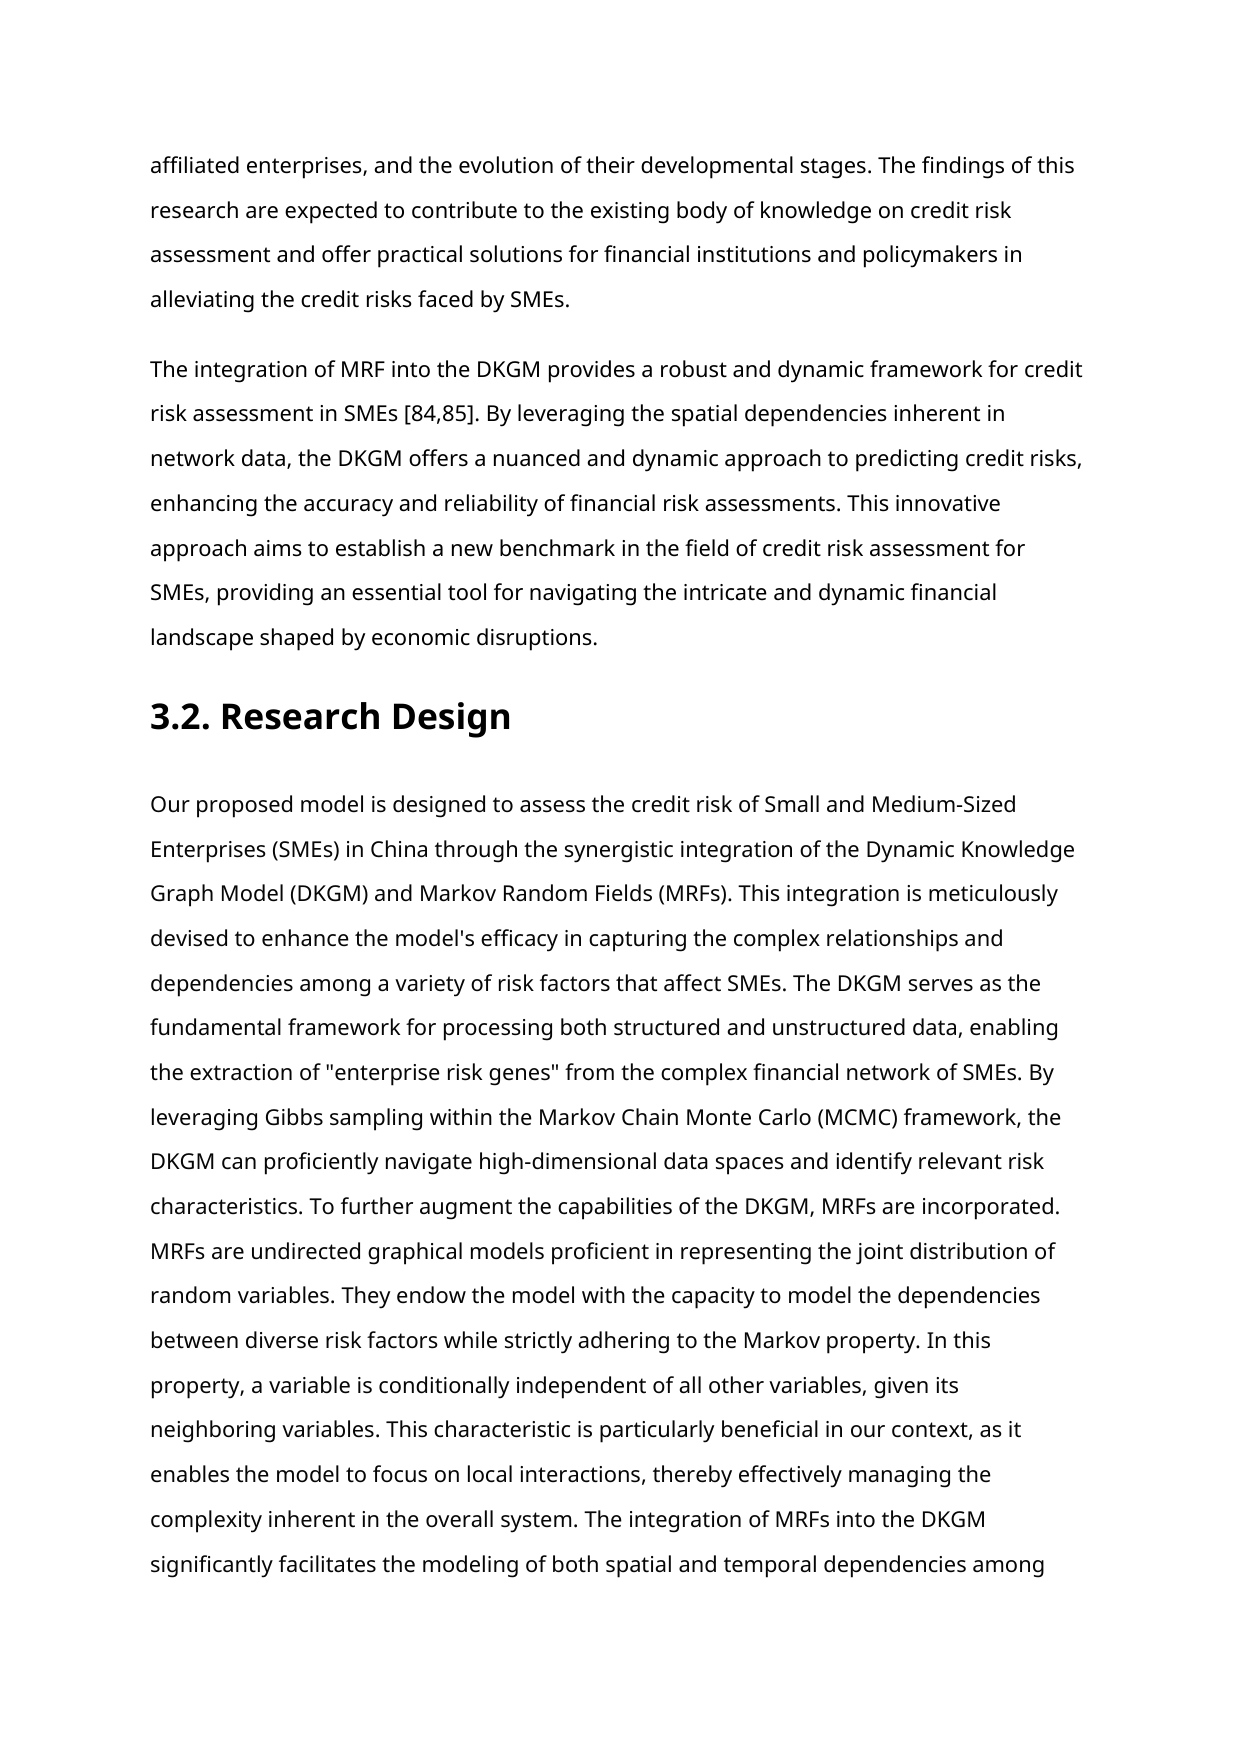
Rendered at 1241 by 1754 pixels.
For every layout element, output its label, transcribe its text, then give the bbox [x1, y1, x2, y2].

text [150, 789, 1090, 1578]
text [150, 150, 1090, 314]
text The integration of MRF into the DKGM provides a robust and dynamic framework for credit risk assessment in SMEs [84,85]. By leveraging the spatial dependencies inherent in network data, the DKGM offers a nuanced and dynamic approach to predicting credit risks, enhancing the accuracy and reliability of financial risk assessments. This innovative approach aims to establish a new benchmark in the field of credit risk assessment for SMEs, providing an essential tool for navigating the intricate and dynamic financial landscape shaped by economic disruptions. [150, 354, 1090, 652]
subtitle 3.2. Research Design [150, 692, 1090, 740]
